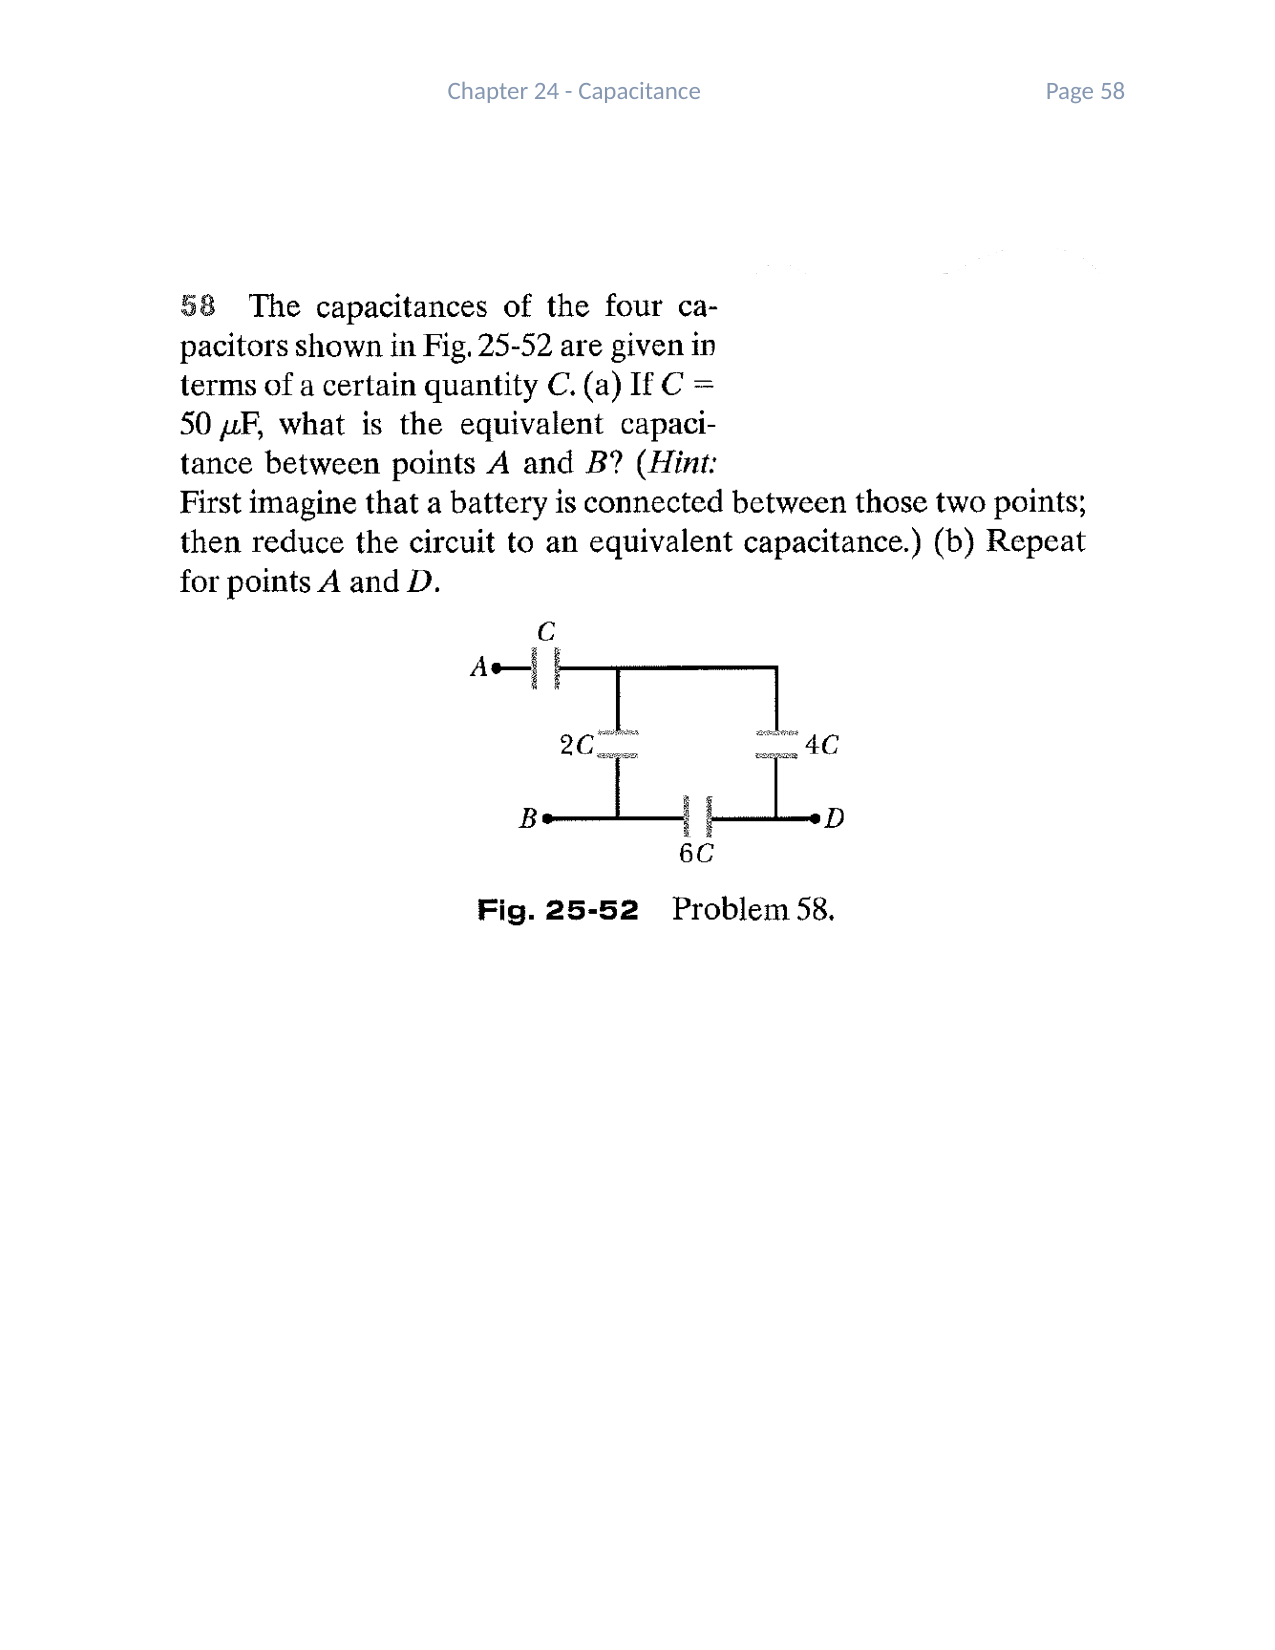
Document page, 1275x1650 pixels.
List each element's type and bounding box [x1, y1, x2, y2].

picture [150, 243, 1125, 937]
